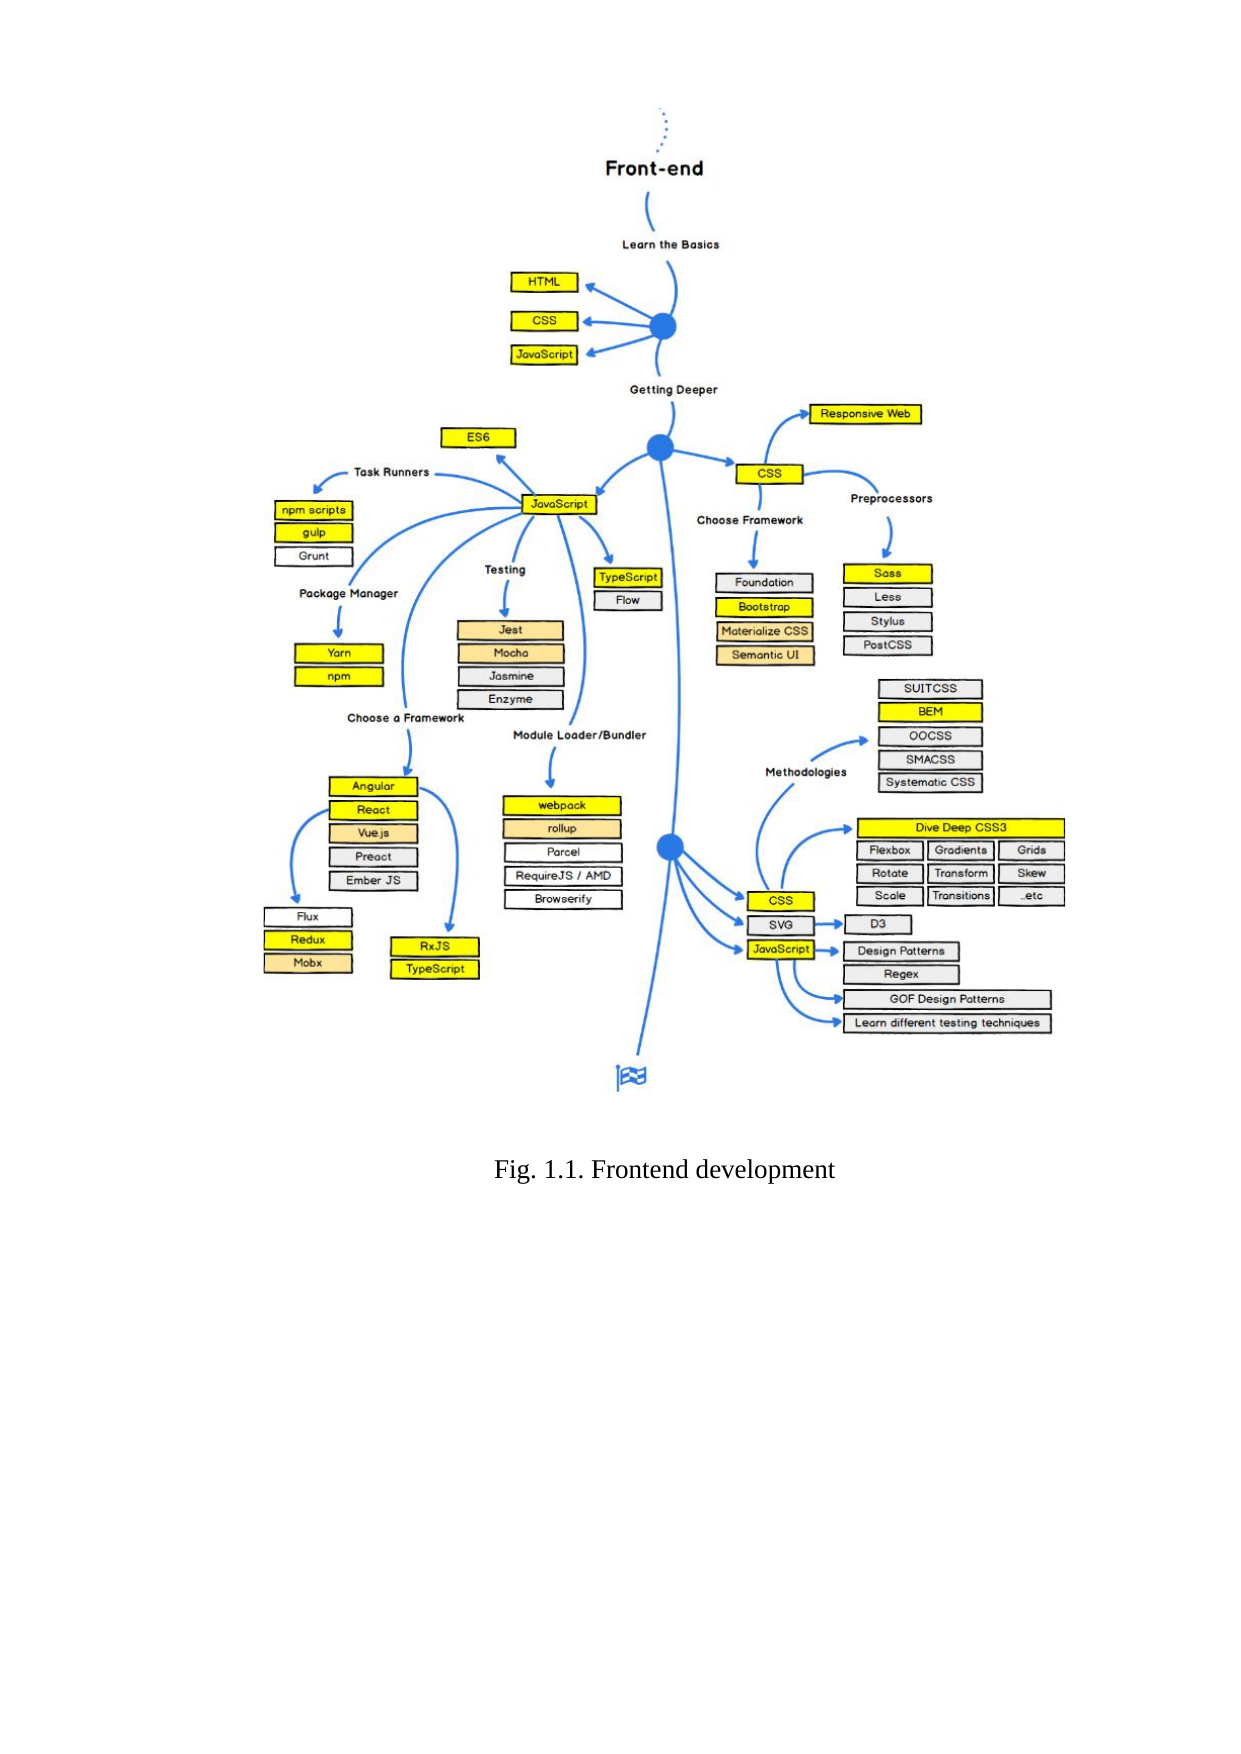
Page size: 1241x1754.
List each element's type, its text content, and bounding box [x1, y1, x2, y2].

text Fig. 1.1. Frontend development [150, 1153, 1179, 1184]
picture [263, 108, 1066, 1094]
